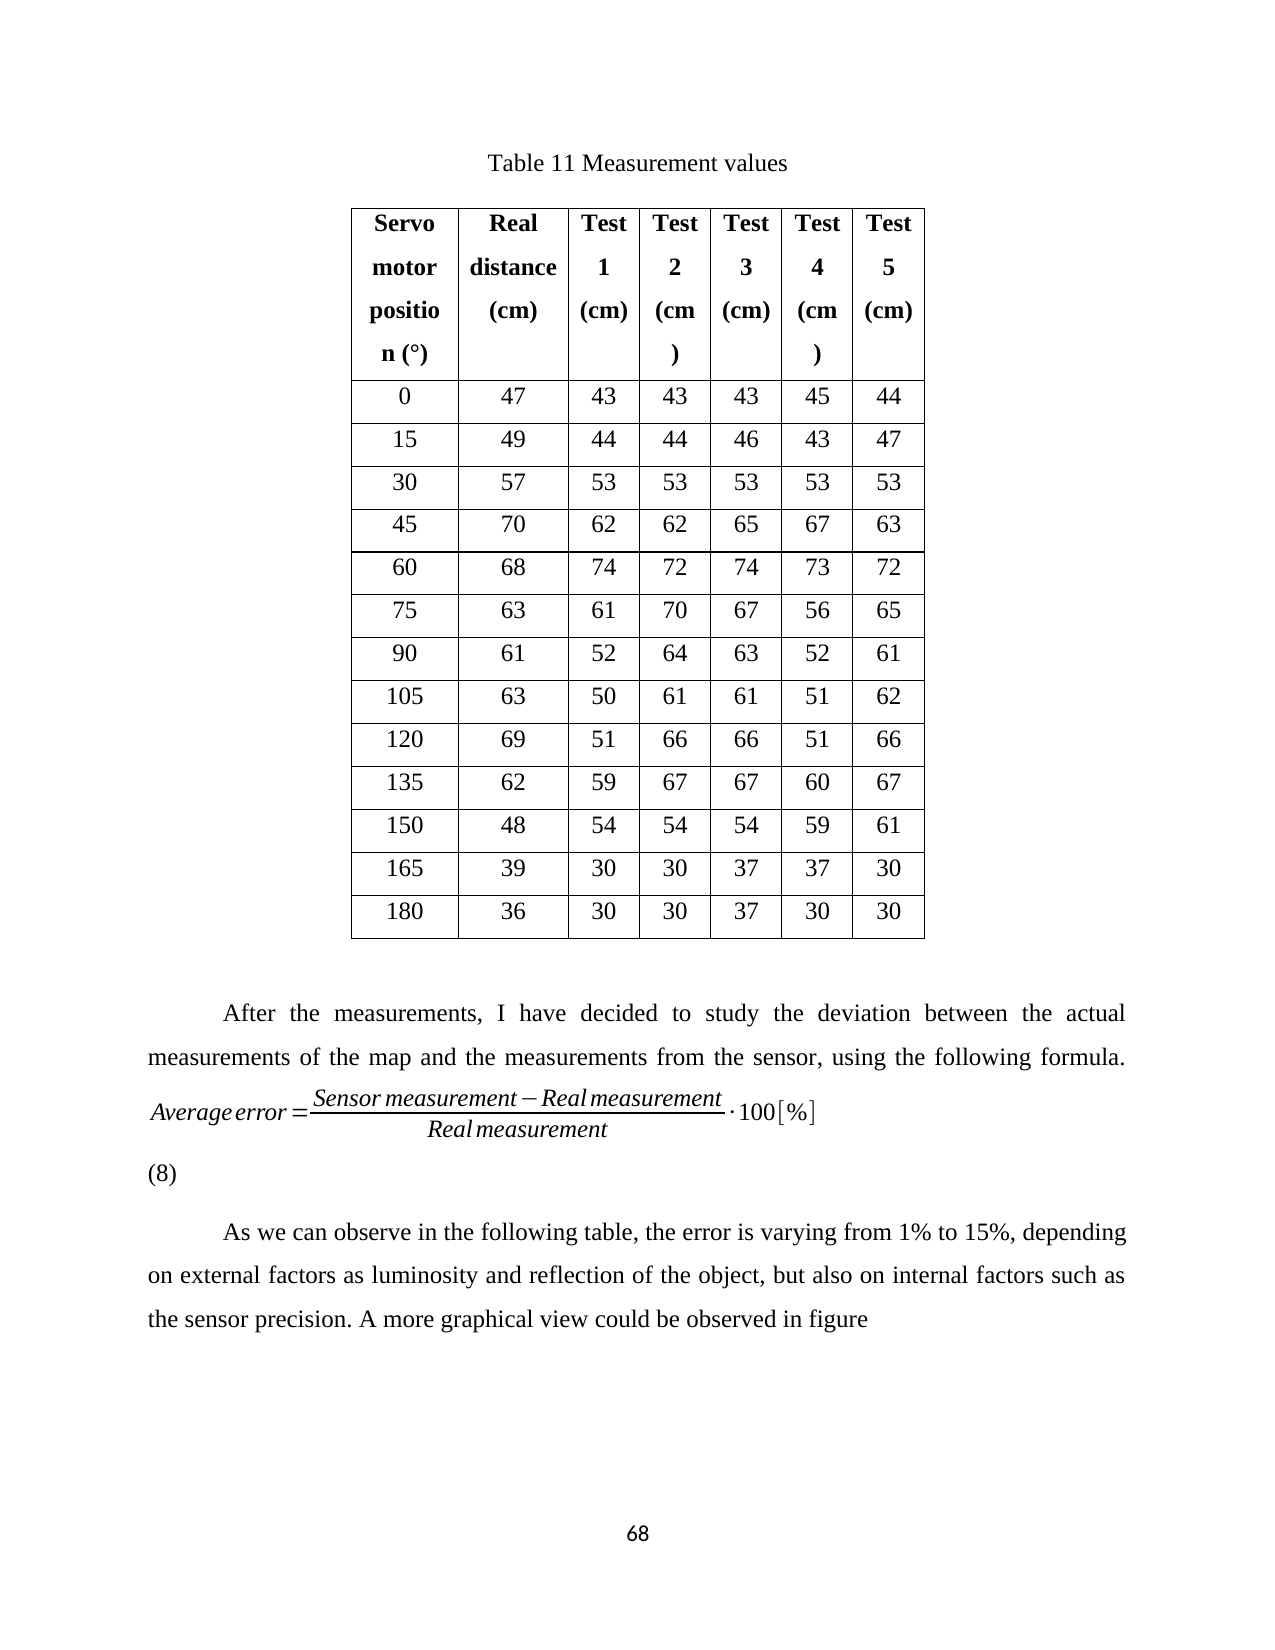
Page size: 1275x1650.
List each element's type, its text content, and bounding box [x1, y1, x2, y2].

table_cell 30 [640, 853, 710, 895]
table_cell 54 [640, 810, 710, 852]
table_cell 47 [853, 424, 924, 466]
table_cell 63 [459, 681, 568, 723]
table_cell 60 [782, 767, 852, 809]
table_cell 68 [459, 553, 568, 594]
table_cell 61 [711, 681, 781, 723]
table_cell 90 [352, 638, 458, 680]
table_cell 60 [352, 553, 458, 594]
table_cell 53 [853, 467, 924, 508]
table_cell 15 [352, 424, 458, 466]
table_cell 75 [352, 595, 458, 637]
table_cell 59 [569, 767, 639, 809]
table_cell 56 [782, 595, 852, 637]
table_cell 61 [640, 681, 710, 723]
table_cell 69 [459, 724, 568, 766]
table_cell 53 [782, 467, 852, 508]
table_cell 72 [640, 553, 710, 594]
table_cell 180 [352, 896, 458, 938]
table_header Test 5 (cm) [853, 209, 924, 380]
text Table 11 Measurement values [148, 148, 1127, 176]
table_cell 67 [853, 767, 924, 809]
table_cell 62 [459, 767, 568, 809]
table_cell 120 [352, 724, 458, 766]
table_cell 51 [569, 724, 639, 766]
table_cell 64 [640, 638, 710, 680]
table_cell 62 [853, 681, 924, 723]
table_cell 43 [782, 424, 852, 466]
table_header Test 2 (cm) [640, 209, 710, 380]
table_cell 73 [782, 553, 852, 594]
table_cell 105 [352, 681, 458, 723]
table_cell 46 [711, 424, 781, 466]
table_cell 37 [711, 853, 781, 895]
table_cell 59 [782, 810, 852, 852]
table_cell 50 [569, 681, 639, 723]
table_cell 70 [640, 595, 710, 637]
table_cell 30 [853, 896, 924, 938]
table_cell 54 [711, 810, 781, 852]
table_cell 74 [711, 553, 781, 594]
table_cell 67 [640, 767, 710, 809]
table_cell 62 [569, 510, 639, 551]
table_cell 48 [459, 810, 568, 852]
table_cell 52 [782, 638, 852, 680]
table_cell 30 [640, 896, 710, 938]
table_cell 51 [782, 681, 852, 723]
table_cell 0 [352, 381, 458, 423]
table_cell 63 [459, 595, 568, 637]
table_cell 44 [569, 424, 639, 466]
table_cell 66 [711, 724, 781, 766]
table_cell 43 [711, 381, 781, 423]
table_cell 51 [782, 724, 852, 766]
table_cell 61 [569, 595, 639, 637]
table_cell 47 [459, 381, 568, 423]
table_cell 39 [459, 853, 568, 895]
table_cell 65 [853, 595, 924, 637]
table_cell 36 [459, 896, 568, 938]
table_cell 63 [853, 510, 924, 551]
table_cell 150 [352, 810, 458, 852]
text After the measurements, I have decided to study the deviation between the actual measurements of the map and the measurements from the sensor, using the following formula. (8) [148, 998, 1127, 1186]
table_header Test 4 (cm) [782, 209, 852, 380]
table_cell 61 [459, 638, 568, 680]
table_header Test 1 (cm) [569, 209, 639, 380]
table_cell 67 [711, 767, 781, 809]
table_cell 30 [352, 467, 458, 508]
table_cell 74 [569, 553, 639, 594]
table_cell 66 [640, 724, 710, 766]
table_cell 30 [569, 853, 639, 895]
table_cell 62 [640, 510, 710, 551]
table_cell 61 [853, 638, 924, 680]
table_header Servo motor position (°) [352, 209, 458, 380]
table_cell 66 [853, 724, 924, 766]
table_cell 44 [853, 381, 924, 423]
text As we can observe in the following table, the error is varying from 1% to 15%, depending on external factors as luminosity and reflection of the object, but also on internal factors such as the sensor precision. A more graphical view could be observed in figure [148, 1217, 1127, 1332]
table_cell 67 [711, 595, 781, 637]
table_cell 43 [640, 381, 710, 423]
table_cell 53 [711, 467, 781, 508]
table_cell 61 [853, 810, 924, 852]
table_cell 52 [569, 638, 639, 680]
table_cell 45 [782, 381, 852, 423]
table_cell 53 [640, 467, 710, 508]
table_cell 30 [782, 896, 852, 938]
table_cell 37 [782, 853, 852, 895]
table_cell 67 [782, 510, 852, 551]
table_cell 70 [459, 510, 568, 551]
table_cell 44 [640, 424, 710, 466]
table_cell 135 [352, 767, 458, 809]
table_cell 45 [352, 510, 458, 551]
table_cell 37 [711, 896, 781, 938]
table_header Real distance (cm) [459, 209, 568, 380]
table_cell 30 [853, 853, 924, 895]
table_cell 49 [459, 424, 568, 466]
table_cell 57 [459, 467, 568, 508]
table_cell 53 [569, 467, 639, 508]
table_cell 65 [711, 510, 781, 551]
table_cell 30 [569, 896, 639, 938]
table_cell 165 [352, 853, 458, 895]
table_cell 54 [569, 810, 639, 852]
table_header Test 3 (cm) [711, 209, 781, 380]
table_cell 72 [853, 553, 924, 594]
table_cell 43 [569, 381, 639, 423]
table_cell 63 [711, 638, 781, 680]
